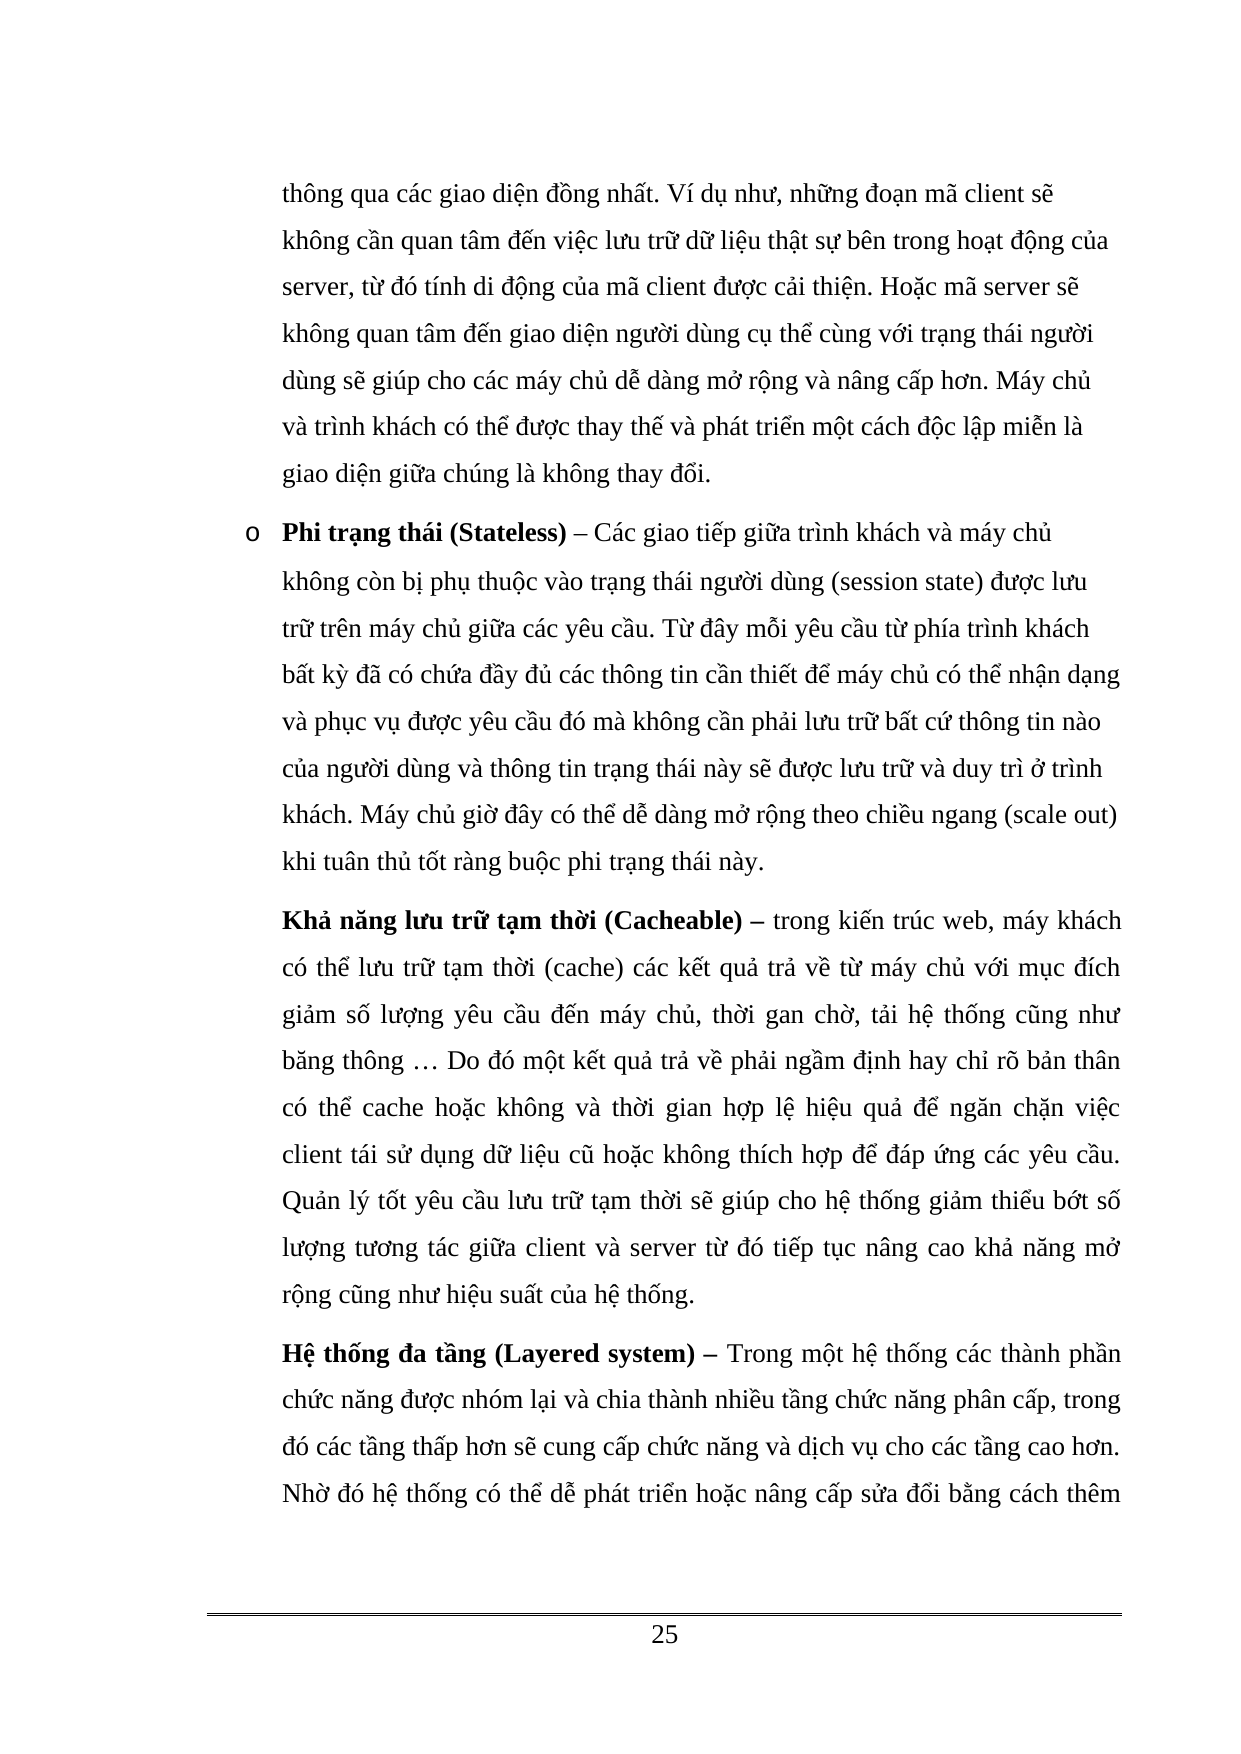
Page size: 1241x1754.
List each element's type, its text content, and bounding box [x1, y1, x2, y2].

text Khả năng lưu trữ tạm thời (Cacheable) – trong kiến trúc web, máy khách có thể lưu trữ tạm thời (cache) các kết quả trả về từ máy chủ với mục đích giảm số lượng yêu cầu đến máy chủ, thời gan chờ, tải hệ thống cũng như băng thông … Do đó một kết quả trả về phải ngầm định hay chỉ rõ bản thân có thể cache hoặc không và thời gian hợp lệ hiệu quả để ngăn chặn việc client tái sử dụng dữ liệu cũ hoặc không thích hợp để đáp ứng các yêu cầu. Quản lý tốt yêu cầu lưu trữ tạm thời sẽ giúp cho hệ thống giảm thiểu bớt số lượng tương tác giữa client và server từ đó tiếp tục nâng cao khả năng mở rộng cũng như hiệu suất của hệ thống. [282, 904, 1122, 1309]
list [244, 177, 1122, 488]
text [282, 1337, 1122, 1508]
list Phi trạng thái (Stateless) – Các giao tiếp giữa trình khách và máy chủ không còn bị phụ thuộc vào trạng thái người dùng (session state) được lưu trữ trên máy chủ giữa các yêu cầu. Từ đây mỗi yêu cầu từ phía trình khách bất kỳ đã có chứa đầy đủ các thông tin cần thiết để máy chủ có thể nhận dạng và phục vụ được yêu cầu đó mà không cần phải lưu trữ bất cứ thông tin nào của người dùng và thông tin trạng thái này sẽ được lưu trữ và duy trì ở trình khách. Máy chủ giờ đây có thể dễ dàng mở rộng theo chiều ngang (scale out) khi tuân thủ tốt ràng buộc phi trạng thái này. [244, 516, 1122, 876]
